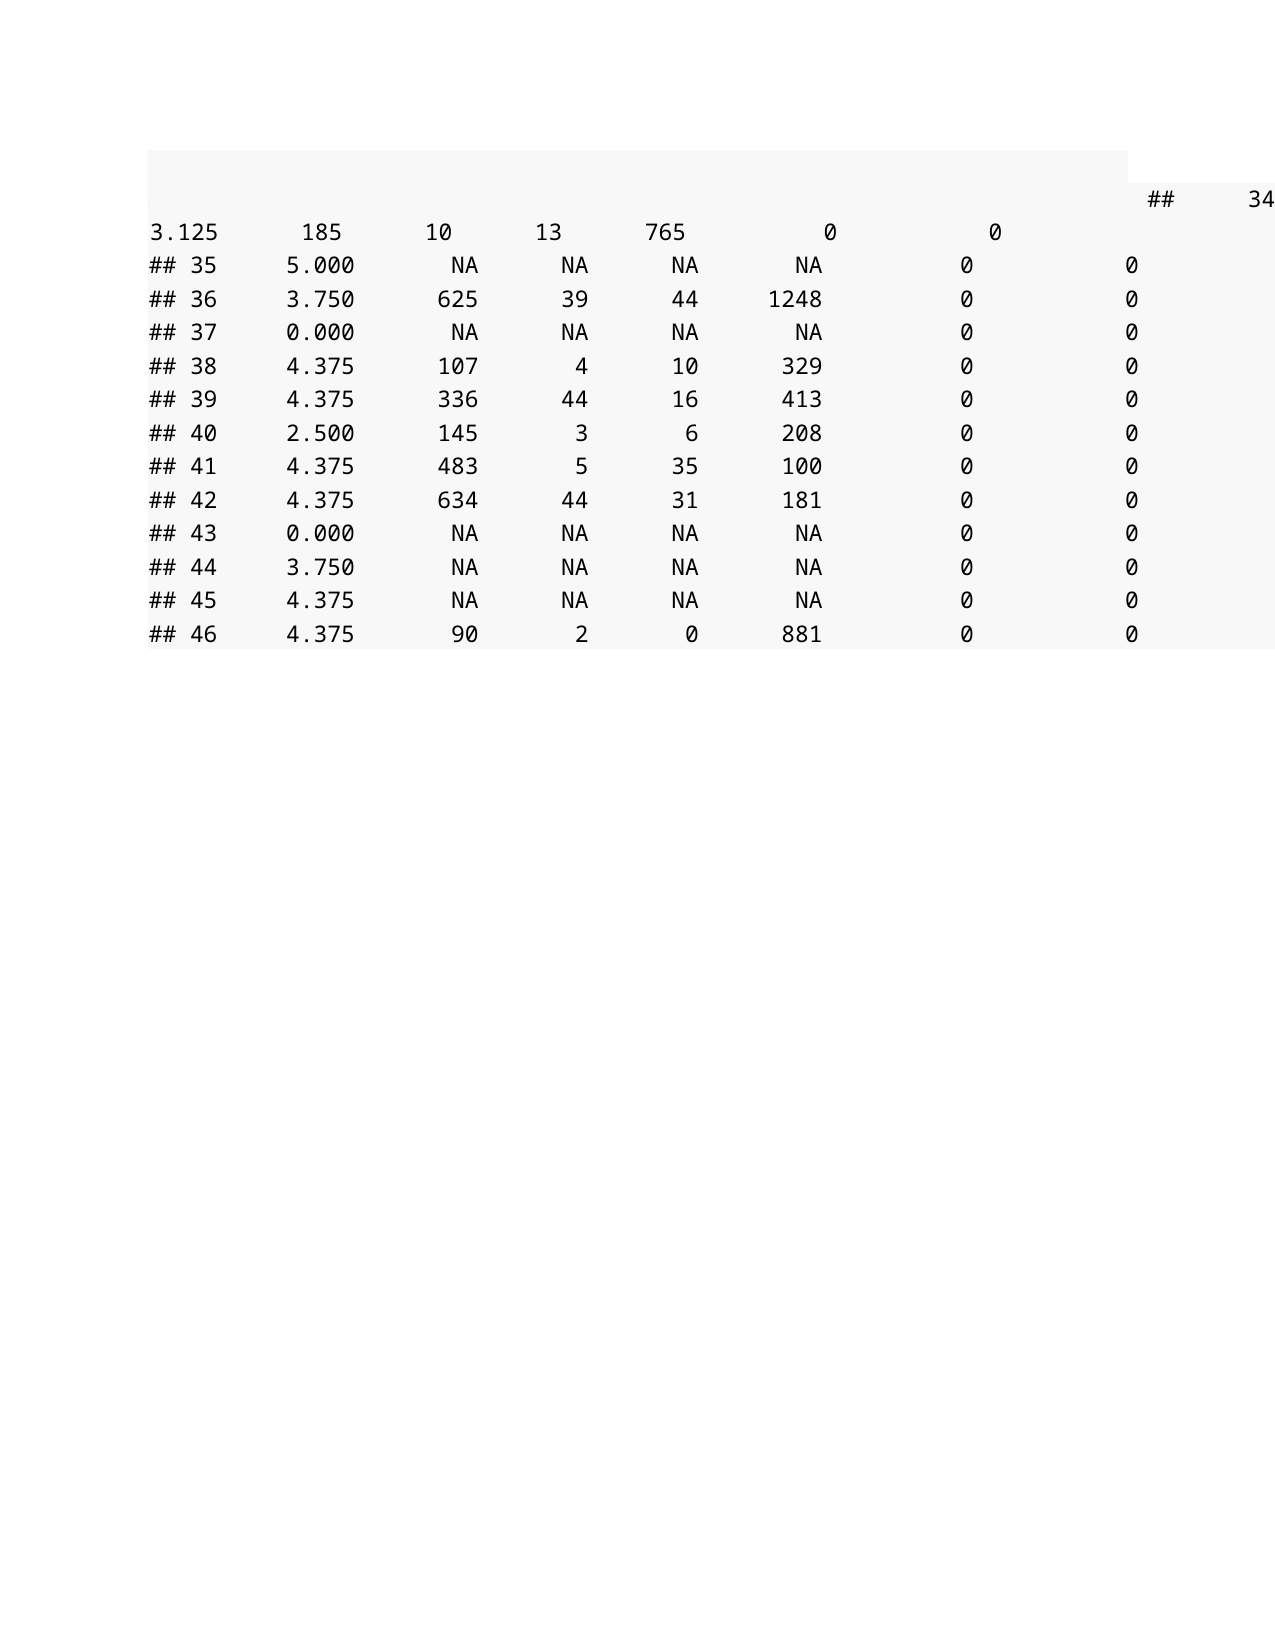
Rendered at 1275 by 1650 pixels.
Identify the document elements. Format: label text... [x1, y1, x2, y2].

text ## 36 3.750 625 39 44 1248 0 0 [148, 283, 1275, 314]
text ## 37 0.000 NA NA NA NA 0 0 [148, 316, 1275, 347]
text ## 34 3.125 185 10 13 765 0 0 [148, 183, 1275, 247]
text ## 39 4.375 336 44 16 413 0 0 [148, 383, 1275, 414]
text ## 38 4.375 107 4 10 329 0 0 [148, 350, 1275, 381]
text ## 42 4.375 634 44 31 181 0 0 [148, 484, 1275, 515]
text ## 35 5.000 NA NA NA NA 0 0 [148, 249, 1275, 280]
text ## 44 3.750 NA NA NA NA 0 0 [148, 551, 1275, 582]
text ## 43 0.000 NA NA NA NA 0 0 [148, 517, 1275, 549]
text ## 40 2.500 145 3 6 208 0 0 [148, 417, 1275, 448]
text ## 41 4.375 483 5 35 100 0 0 [148, 450, 1275, 482]
text ## 45 4.375 NA NA NA NA 0 0 [148, 584, 1275, 616]
text ## 46 4.375 90 2 0 881 0 0 [148, 618, 1275, 649]
